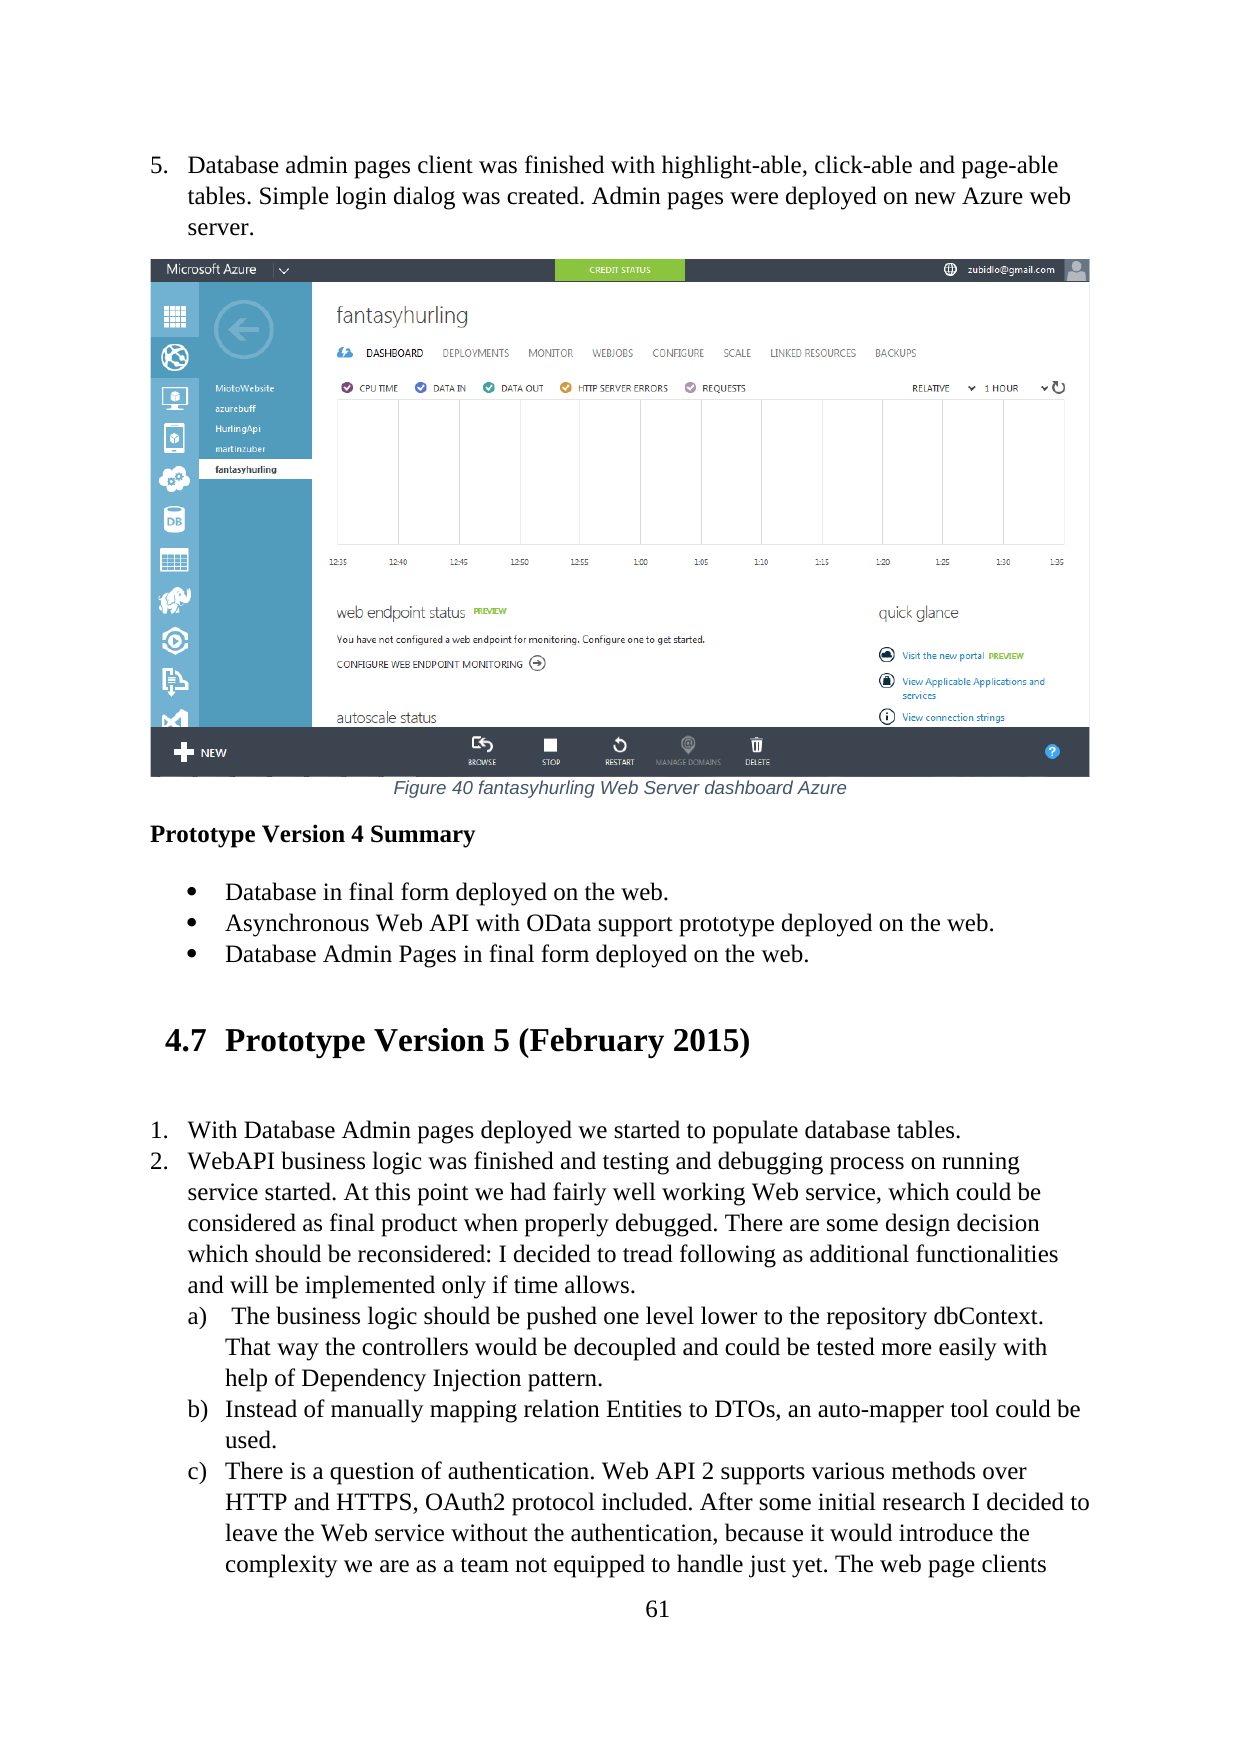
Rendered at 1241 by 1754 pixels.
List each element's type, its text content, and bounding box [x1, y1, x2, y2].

picture [150, 259, 1090, 777]
list Database in final form deployed on the web. [187, 877, 1090, 906]
list Instead of manually mapping relation Entities to DTOs, an auto-mapper tool could be used. [187, 1394, 1090, 1454]
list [187, 1456, 1090, 1578]
list WebAPI business logic was finished and testing and debugging process on running service started. At this point we had fairly well working Web service, which could be considered as final product when properly debugged. There are some design decision which should be reconsidered: I decided to tread following as additional functionalities and will be implemented only if time allows. [150, 1146, 1090, 1299]
subtitle Prototype Version 5 (February 2015) [165, 1020, 1090, 1058]
subtitle Prototype Version 4 Summary [150, 819, 1090, 848]
list Database Admin Pages in final form deployed on the web. [187, 939, 1090, 968]
list Database admin pages client was finished with highlight-able, click-able and page-able tables. Simple login dialog was created. Admin pages were deployed on new Azure web server. [150, 150, 1090, 241]
list The business logic should be pushed one level lower to the repository dbContext. That way the controllers would be decoupled and could be tested more easily with help of Dependency Injection pattern. [187, 1301, 1090, 1392]
list Asynchronous Web API with OData support prototype deployed on the web. [187, 908, 1090, 937]
list With Database Admin pages deployed we started to populate database tables. [150, 1115, 1090, 1144]
